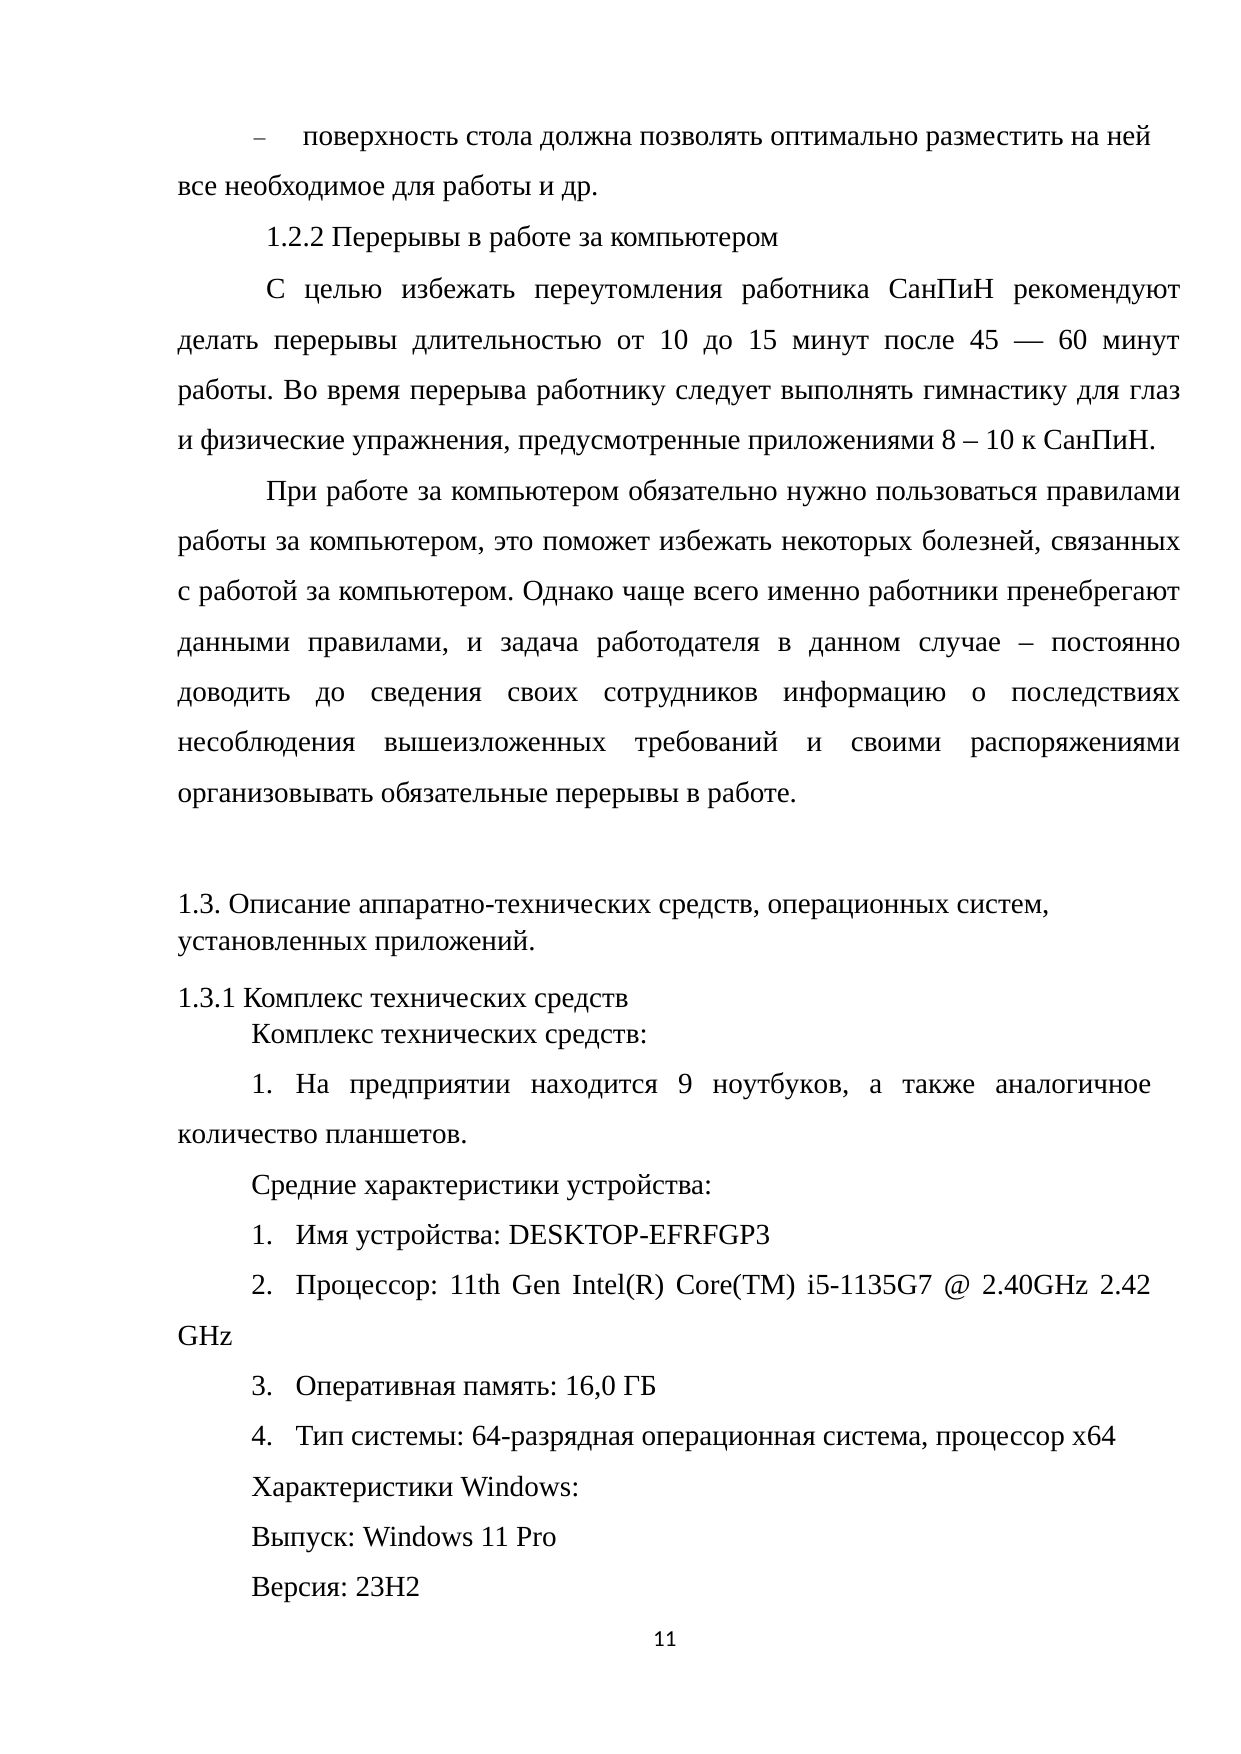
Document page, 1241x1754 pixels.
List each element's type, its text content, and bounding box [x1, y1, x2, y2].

list Характеристики Windows: [177, 1469, 1152, 1502]
list Версия: 23H2 [177, 1569, 1152, 1603]
list Имя устройства: DESKTOP-EFRFGP3 [177, 1217, 1152, 1251]
list На предприятии находится 9 ноутбуков, а также аналогичное количество планшетов. [177, 1066, 1152, 1150]
list Оперативная память: 16,0 ГБ [177, 1368, 1152, 1402]
list Процессор: 11th Gen Intel(R) Core(TM) i5-1135G7 @ 2.40GHz 2.42 GHz [177, 1267, 1152, 1351]
subtitle 1.3.1 Комплекс технических средств [177, 980, 1152, 1013]
list поверхность стола должна позволять оптимально разместить на ней все необходимое для работы и др. [177, 118, 1152, 202]
text С целью избежать переутомления работника СанПиН рекомендуют делать перерывы длительностью от 10 до 15 минут после 45 — 60 минут работы. Во время перерыва работнику следует выполнять гимнастику для глаз и физические упражнения, предусмотренные приложениями 8 – 10 к СанПиН. [177, 272, 1181, 456]
text Комплекс технических средств: [177, 1016, 1152, 1049]
subtitle 1.3. Описание аппаратно-технических средств, операционных систем, установленных приложений. [177, 887, 1152, 956]
list При работе за компьютером обязательно нужно пользоваться правилами работы за компьютером, это поможет избежать некоторых болезней, связанных с работой за компьютером. Однако чаще всего именно работники пренебрегают данными правилами, и задача работодателя в данном случае – постоянно доводить до сведения своих сотрудников информацию о последствиях несоблюдения вышеизложенных требований и своими распоряжениями организовывать обязательные перерывы в работе. [177, 473, 1181, 808]
text Средние характеристики устройства: [177, 1167, 1152, 1200]
list Выпуск: Windows 11 Pro [177, 1519, 1152, 1553]
text 1.2.2 Перерывы в работе за компьютером [177, 219, 1152, 252]
list Тип системы: 64-разрядная операционная система, процессор x64 [177, 1418, 1152, 1452]
